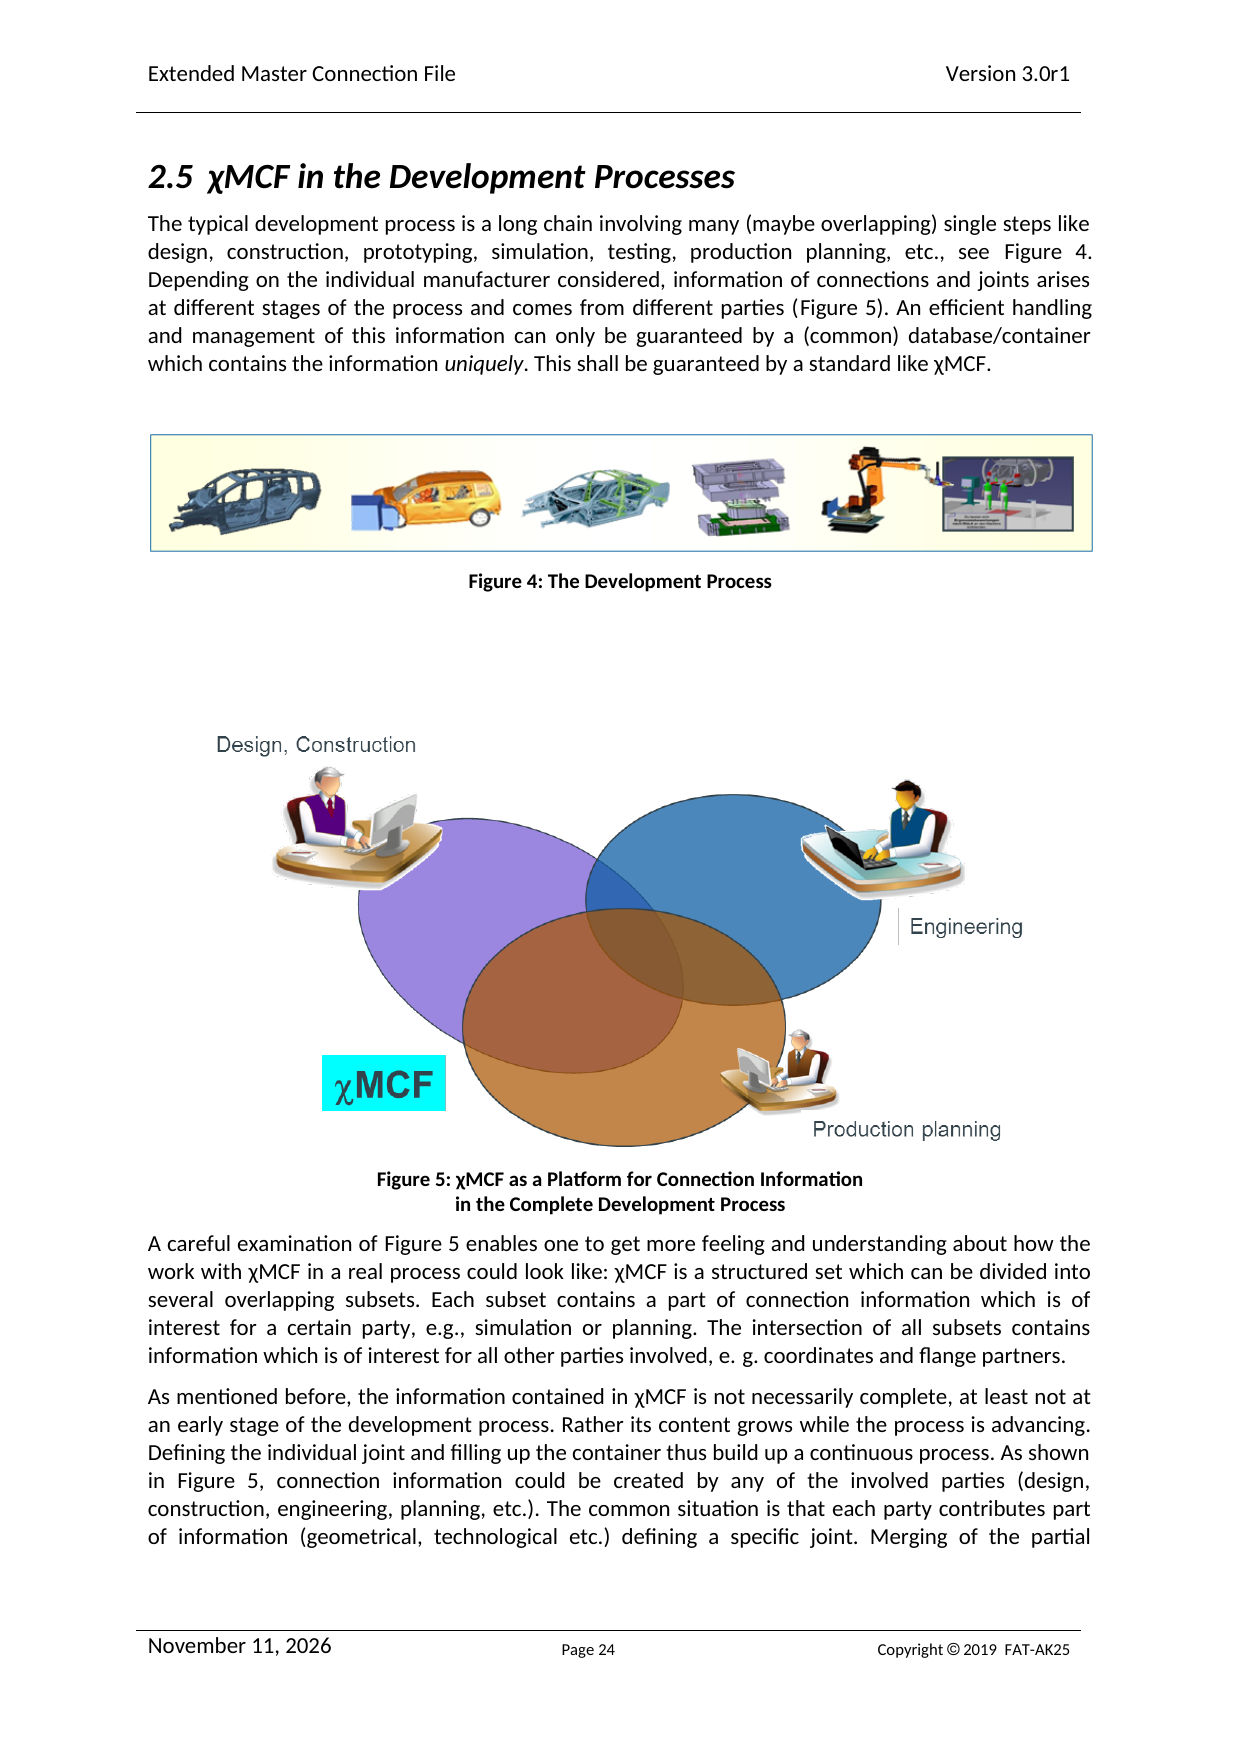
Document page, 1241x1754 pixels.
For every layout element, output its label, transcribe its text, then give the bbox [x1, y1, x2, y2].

picture [147, 430, 1097, 556]
picture [203, 725, 1037, 1154]
subtitle χMCF in the Development Processes [148, 154, 1092, 197]
text The typical development process is a long chain involving many (maybe overlapping) single steps like design, construction, prototyping, simulation, testing, production planning, etc., see . Depending on the individual manufacturer considered, information of connections and joints arises at different stages of the process and comes from different parties (). An efficient handling and management of this information can only be guaranteed by a (common) database/container which contains the information uniquely. This shall be guaranteed by a standard like χMCF. [148, 209, 1092, 377]
text Figure 4: The Development Process [148, 568, 1092, 593]
text A careful examination of enables one to get more feeling and understanding about how the work with χMCF in a real process could look like: χMCF is a structured set which can be divided into several overlapping subsets. Each subset contains a part of connection information which is of interest for a certain party, e.g., simulation or planning. The intersection of all subsets contains information which is of interest for all other parties involved, e. g. coordinates and flange partners. [148, 1229, 1092, 1369]
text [148, 1382, 1092, 1550]
text Figure 5: χMCF as a Platform for Connection Information in the Complete Development Process [148, 1166, 1092, 1217]
